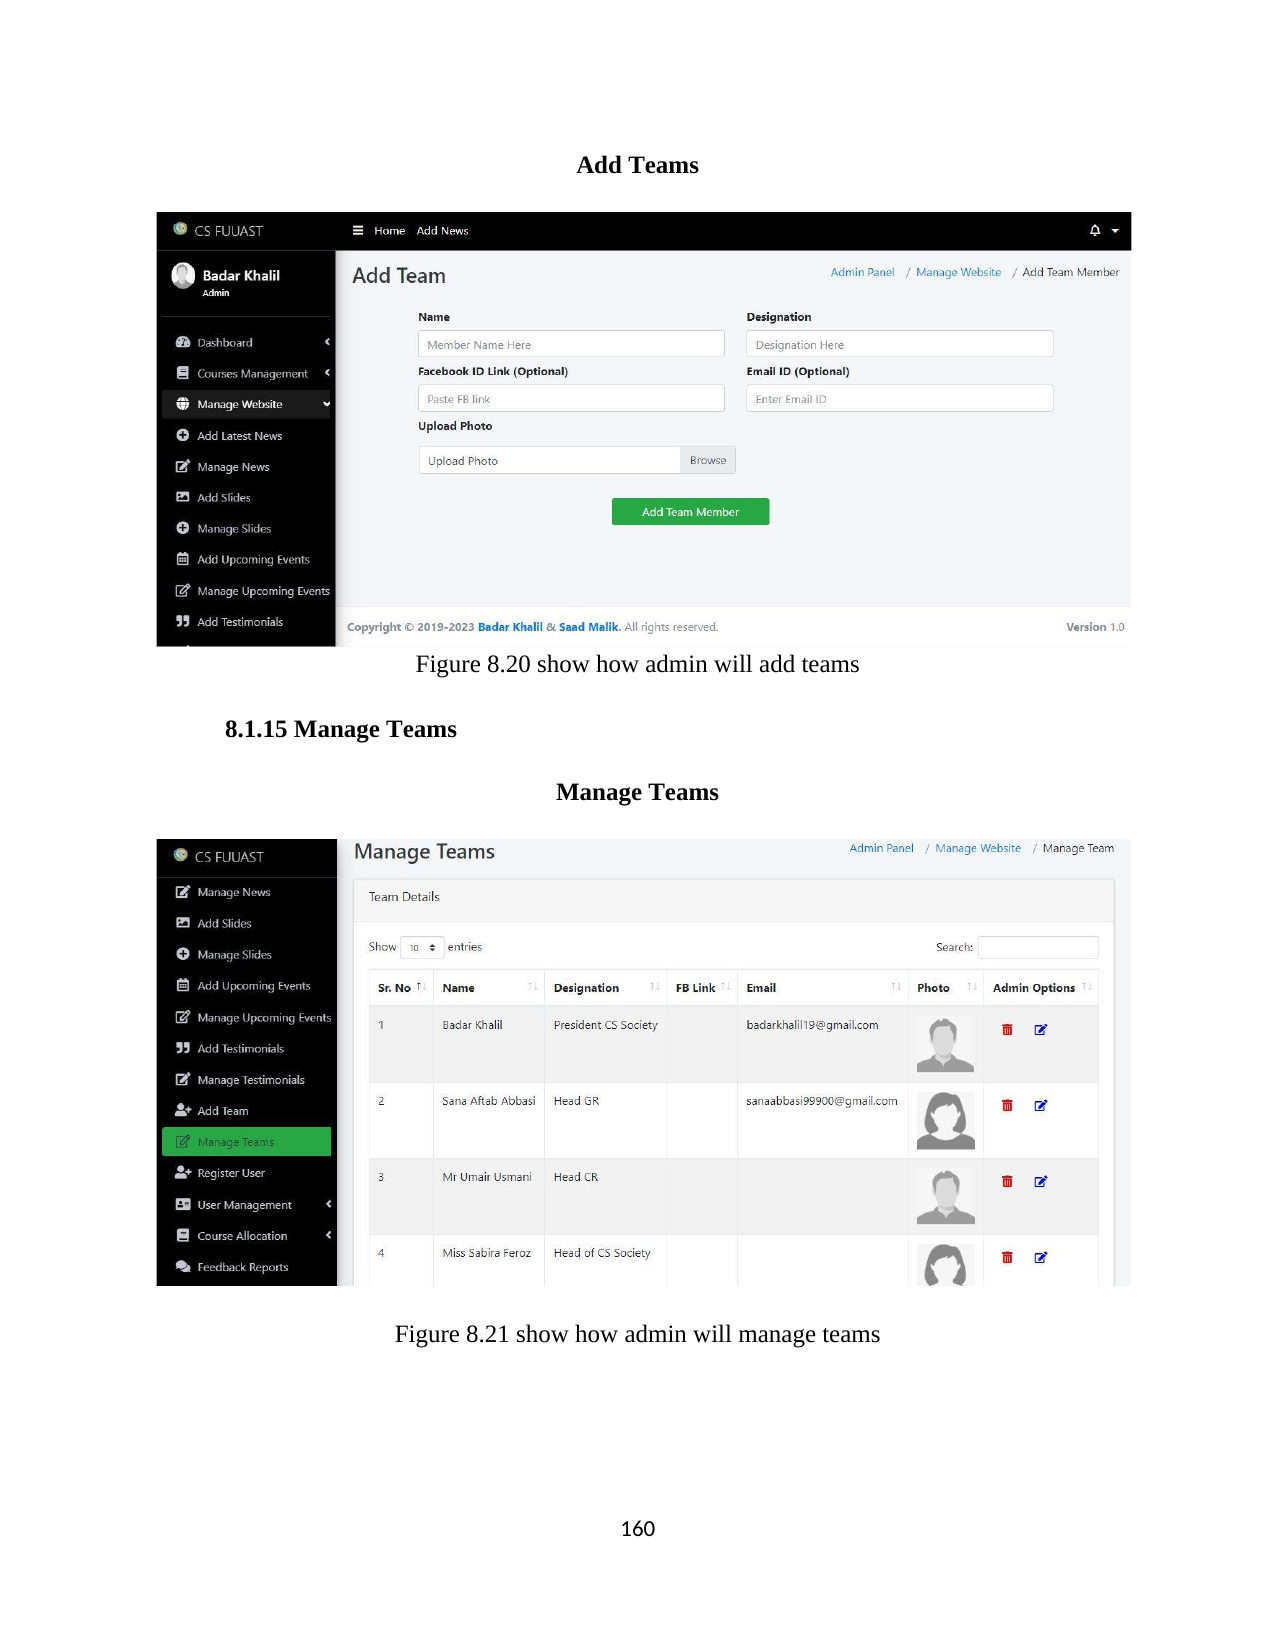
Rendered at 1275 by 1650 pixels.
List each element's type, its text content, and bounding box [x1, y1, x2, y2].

picture [156, 212, 1132, 647]
text Figure 8.20 show how admin will add teams [182, 649, 1093, 678]
subtitle Add Teams [261, 150, 1014, 179]
subtitle Manage Teams [261, 777, 1014, 805]
picture [156, 839, 1132, 1286]
text Figure 8.21 show how admin will manage teams [182, 1319, 1093, 1348]
text 8.1.15 Manage Teams [225, 714, 1176, 743]
